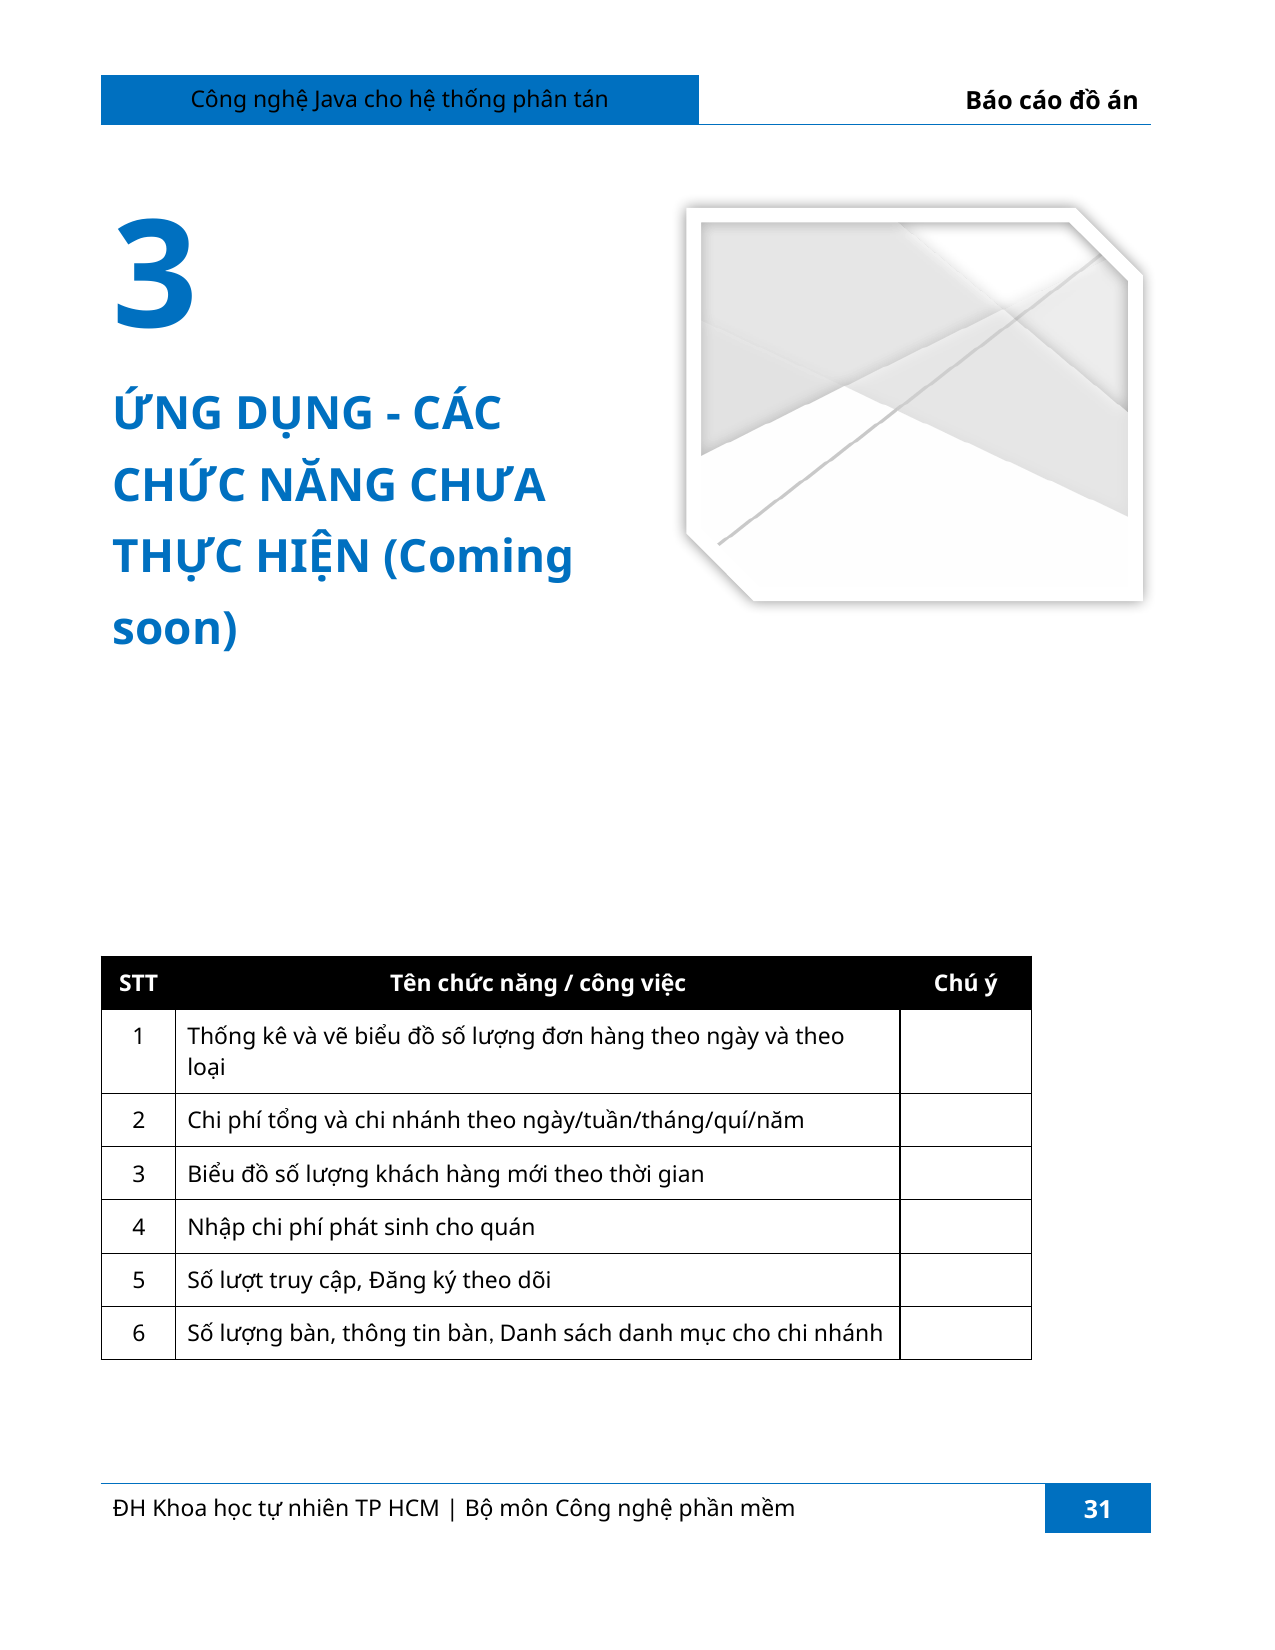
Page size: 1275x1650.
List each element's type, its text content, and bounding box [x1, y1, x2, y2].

table_cell [901, 1094, 1031, 1146]
table_cell [901, 1147, 1031, 1199]
table_cell [901, 1307, 1031, 1359]
table_cell 5 [102, 1254, 175, 1306]
table_cell Số lượng bàn, thông tin bàn, Danh sách danh mục cho chi nhánh [176, 1307, 899, 1359]
table_cell Biểu đồ số lượng khách hàng mới theo thời gian [176, 1147, 899, 1199]
table_cell [901, 1254, 1031, 1306]
table_cell 6 [102, 1307, 175, 1359]
table_cell Chi phí tổng và chi nhánh theo ngày/tuần/tháng/quí/năm [176, 1094, 899, 1146]
table_cell 1 [102, 1010, 175, 1093]
table_cell [901, 1200, 1031, 1252]
table_cell Thống kê và vẽ biểu đồ số lượng đơn hàng theo ngày và theo loại [176, 1010, 899, 1093]
table_cell 4 [102, 1200, 175, 1252]
table_cell [901, 1010, 1031, 1093]
table_cell Nhập chi phí phát sinh cho quán [176, 1200, 899, 1252]
table_header STT [102, 957, 175, 1009]
table_cell 2 [102, 1094, 175, 1146]
table_header Tên chức năng / công việc [176, 957, 899, 1009]
table_header Chú ý [901, 957, 1031, 1009]
picture [702, 223, 1128, 586]
table_cell 3 [102, 1147, 175, 1199]
table_cell Số lượt truy cập, Đăng ký theo dõi [176, 1254, 899, 1306]
